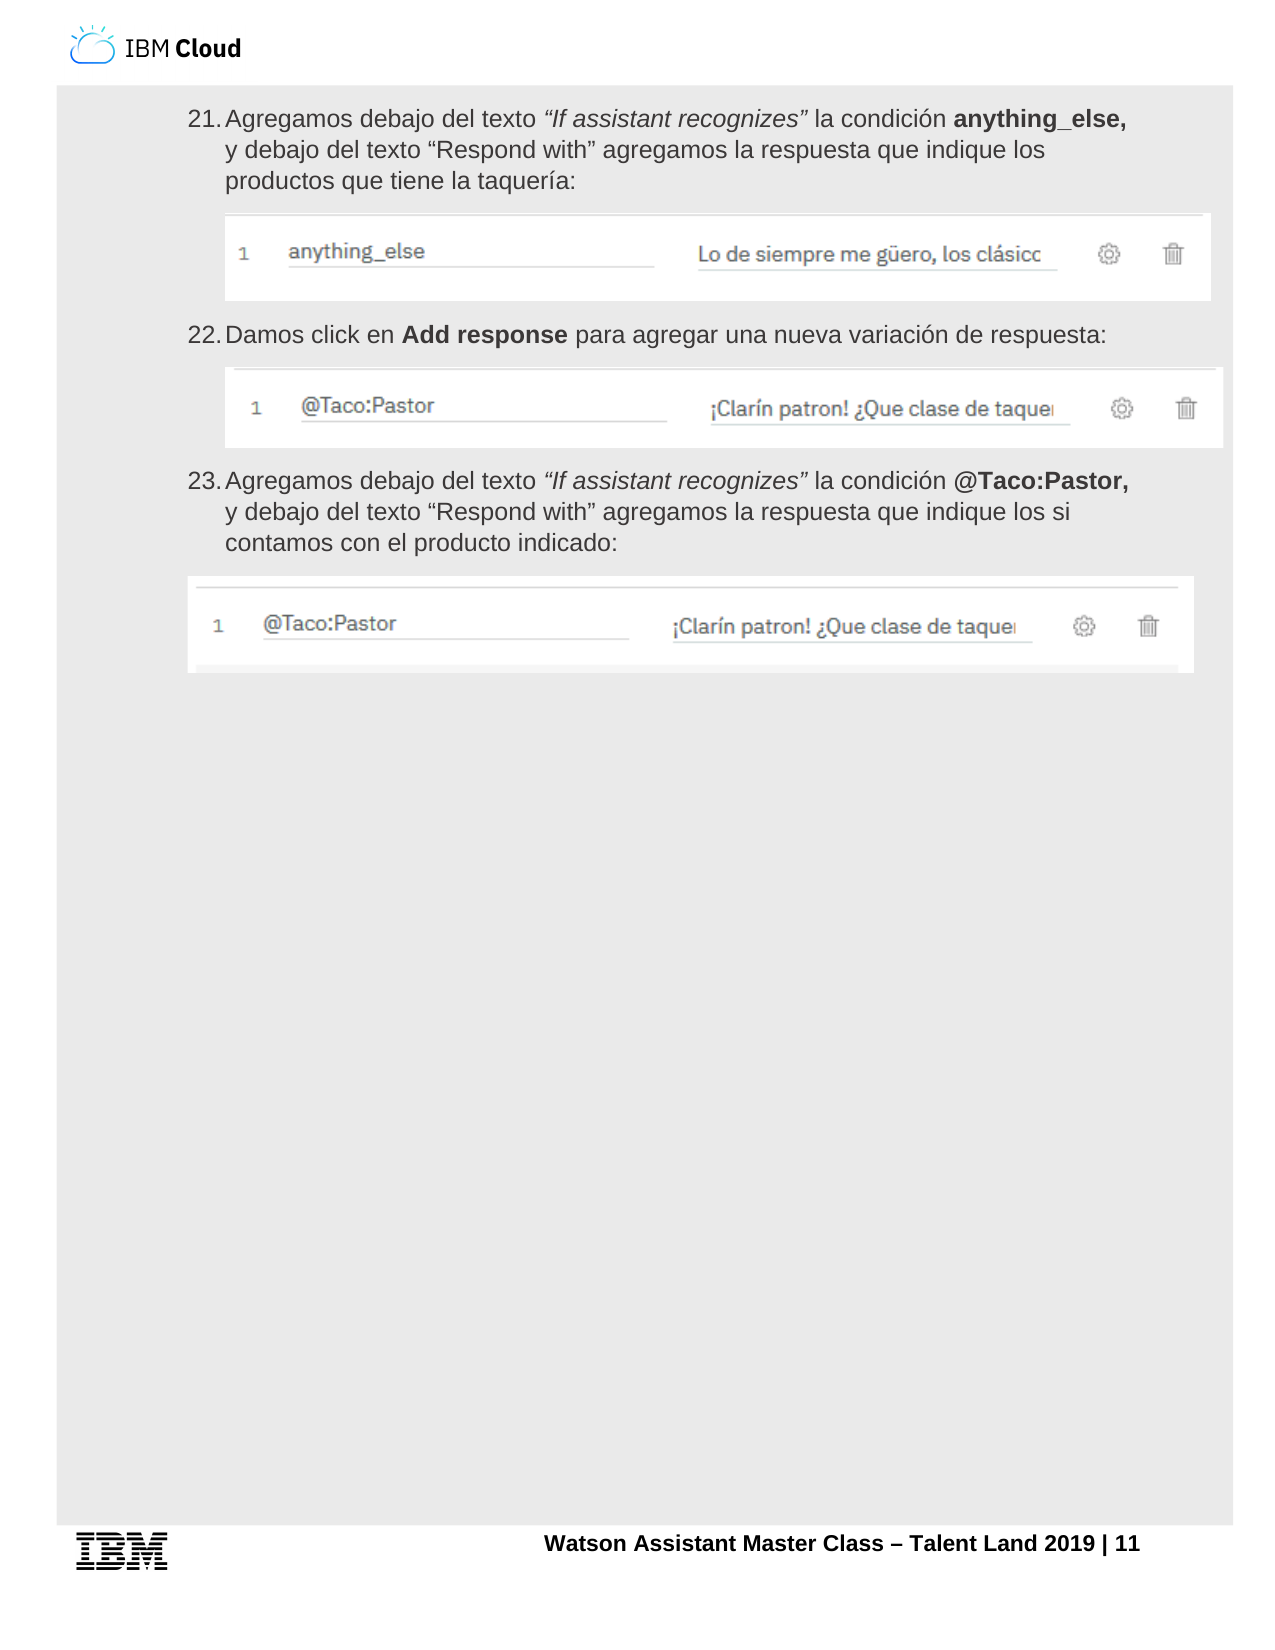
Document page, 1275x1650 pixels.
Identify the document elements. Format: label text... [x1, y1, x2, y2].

picture [187, 576, 1194, 673]
list Agregamos debajo del texto “If assistant recognizes” la condición @Taco:Pastor, y debajo del texto “Respond with” agregamos la respuesta que indique los si contamos con el producto indicado: [187, 466, 1140, 557]
picture [75, 1531, 170, 1572]
picture [225, 213, 1211, 301]
list Agregamos debajo del texto “If assistant recognizes” la condición anything_else, y debajo del texto “Respond with” agregamos la respuesta que indique los productos que tiene la taquería: [187, 104, 1140, 194]
picture [51, 25, 259, 82]
picture [225, 367, 1224, 448]
list Damos click en Add response para agregar una nueva variación de respuesta: [187, 320, 1140, 349]
